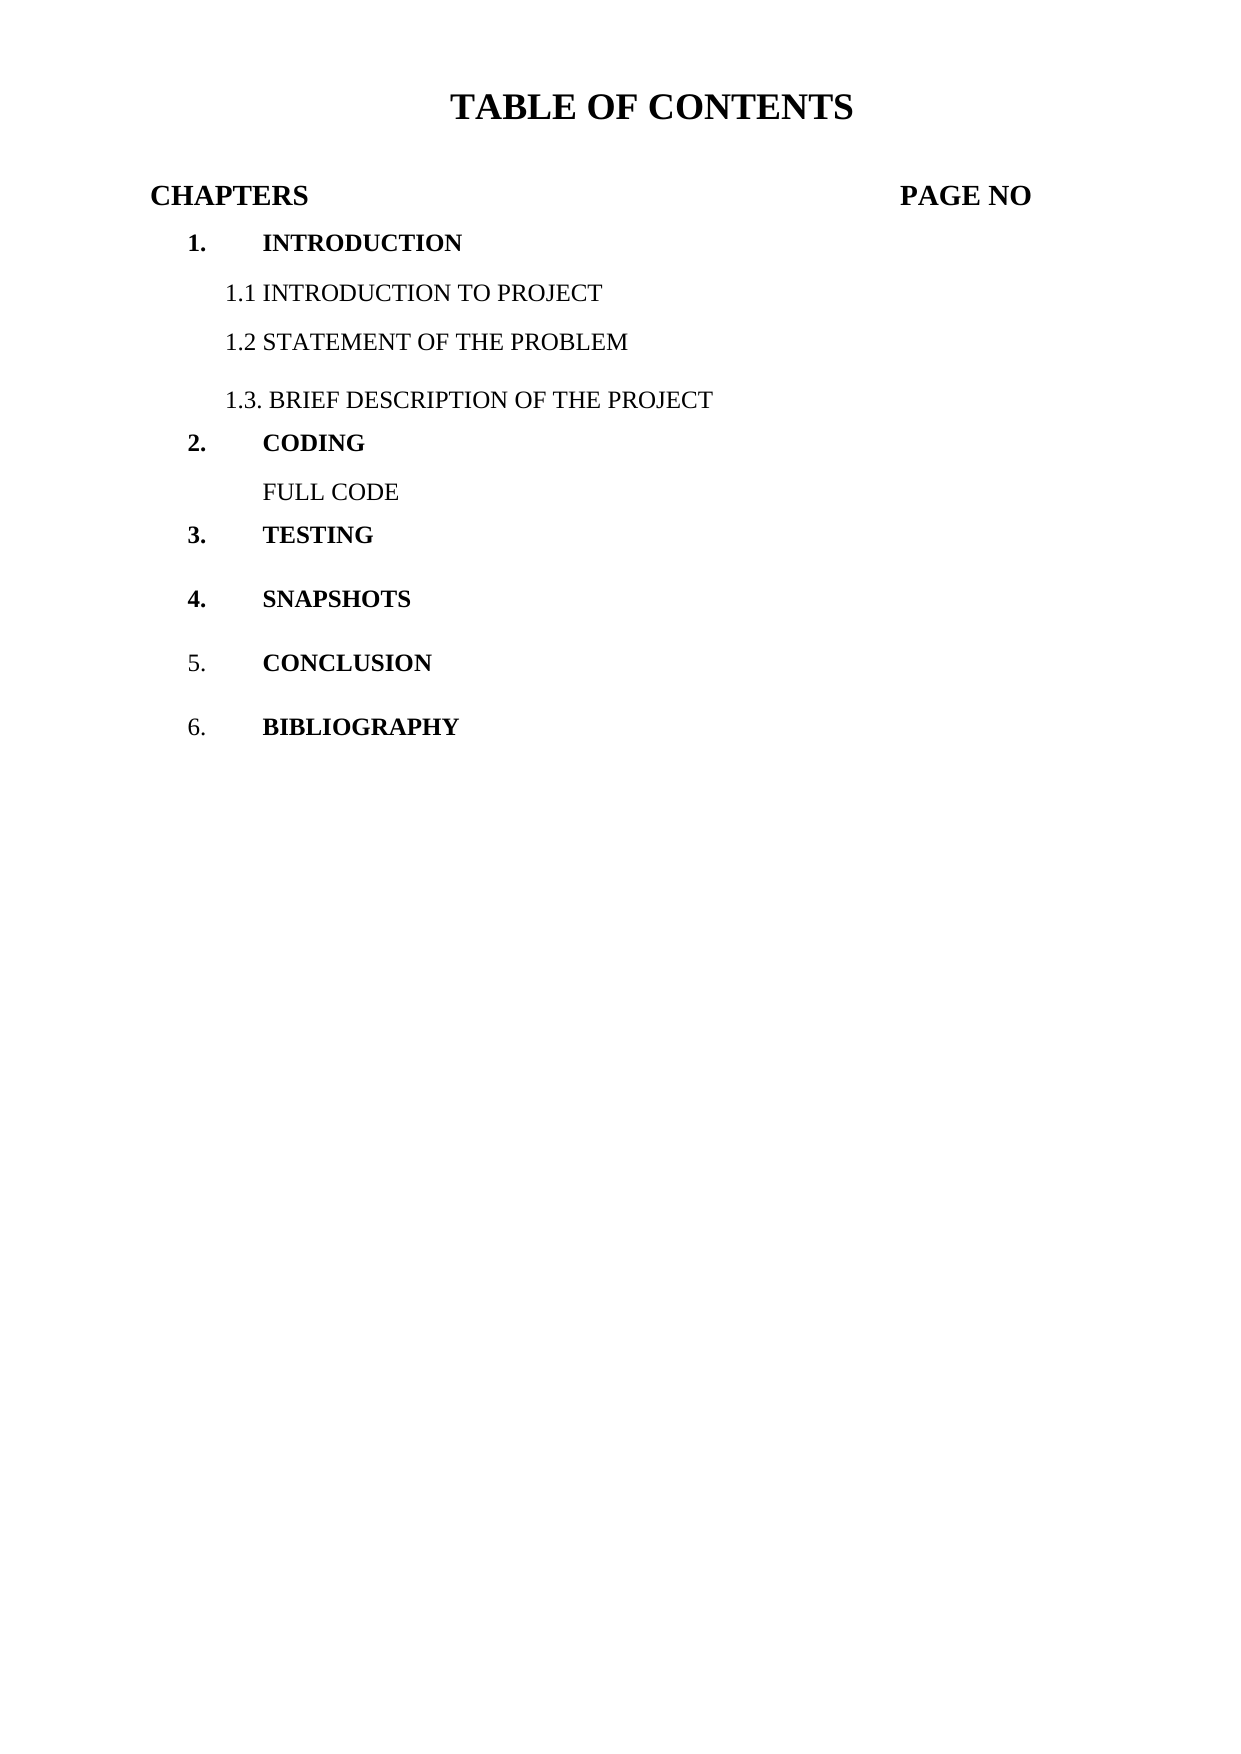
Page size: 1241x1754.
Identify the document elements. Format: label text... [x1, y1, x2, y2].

text TABLE OF CONTENTS [375, 84, 1090, 127]
text CHAPTERS PAGE NO [150, 178, 1090, 211]
list INTRODUCTION [187, 228, 1090, 257]
list CODING [187, 428, 1090, 457]
list INTRODUCTION TO PROJECT [225, 278, 1090, 306]
list SNAPSHOTS [187, 584, 1090, 613]
list BIBLIOGRAPHY [187, 712, 1090, 741]
text 1.3. BRIEF DESCRIPTION OF THE PROJECT [225, 385, 1090, 413]
list TESTING [187, 521, 1090, 549]
list CONCLUSION [187, 648, 1090, 677]
text FULL CODE [187, 477, 1090, 506]
text 1.2 STATEMENT OF THE PROBLEM [225, 327, 1090, 356]
